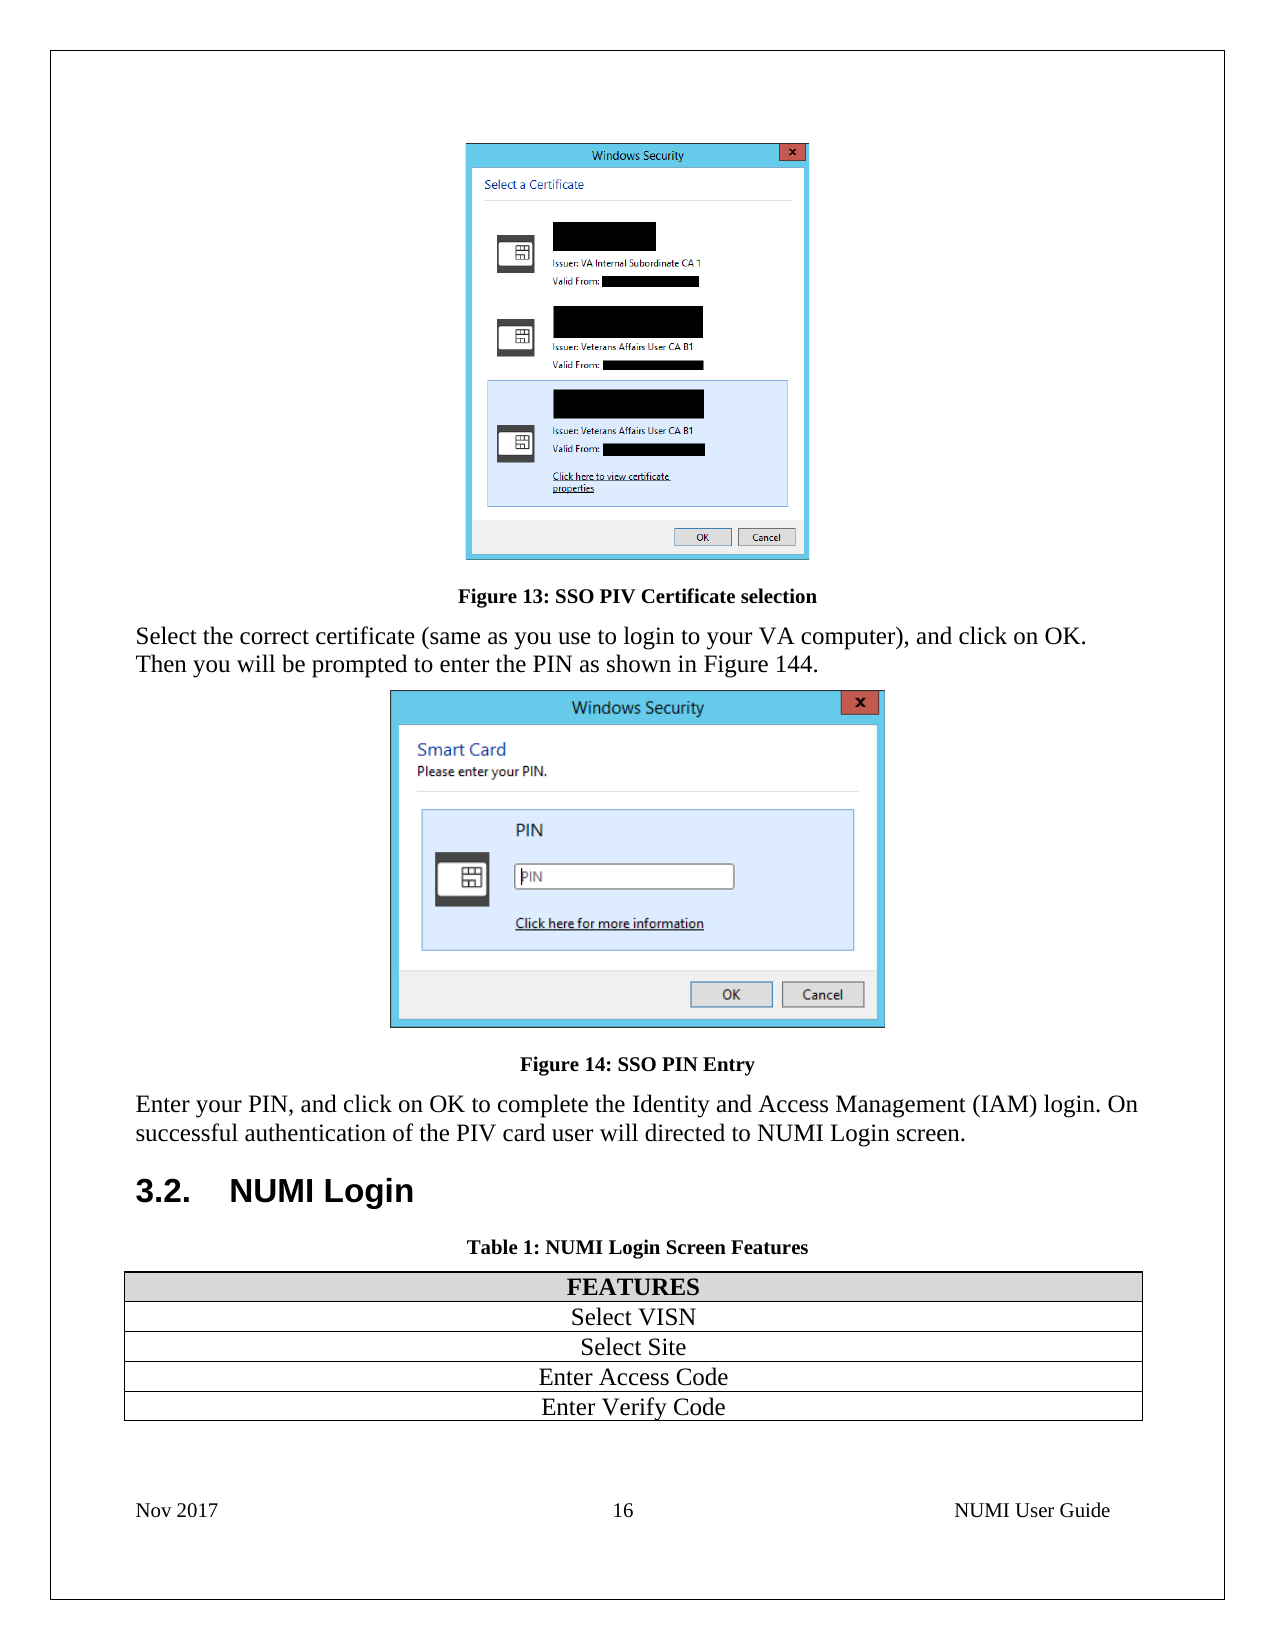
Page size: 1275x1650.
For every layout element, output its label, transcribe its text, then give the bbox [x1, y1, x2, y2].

text Figure : SSO PIV Certificate selection [135, 584, 1139, 608]
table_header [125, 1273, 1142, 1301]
picture [390, 690, 885, 1028]
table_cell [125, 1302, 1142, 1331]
text Enter your PIN, and click on OK to complete the Identity and Access Management (IAM) login. On successful authentication of the PIV card user will directed to NUMI Login screen. [135, 1089, 1139, 1146]
subtitle NUMI Login [135, 1171, 1139, 1210]
text Figure : SSO PIN Entry [135, 1052, 1139, 1076]
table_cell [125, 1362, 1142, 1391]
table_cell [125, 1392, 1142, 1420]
text Select the correct certificate (same as you use to login to your VA computer), and click on OK. Then you will be prompted to enter the PIN as shown in Figure 144. [135, 621, 1139, 678]
text Table : NUMI Login Screen Features [135, 1235, 1139, 1259]
picture [465, 143, 810, 560]
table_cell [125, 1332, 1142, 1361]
